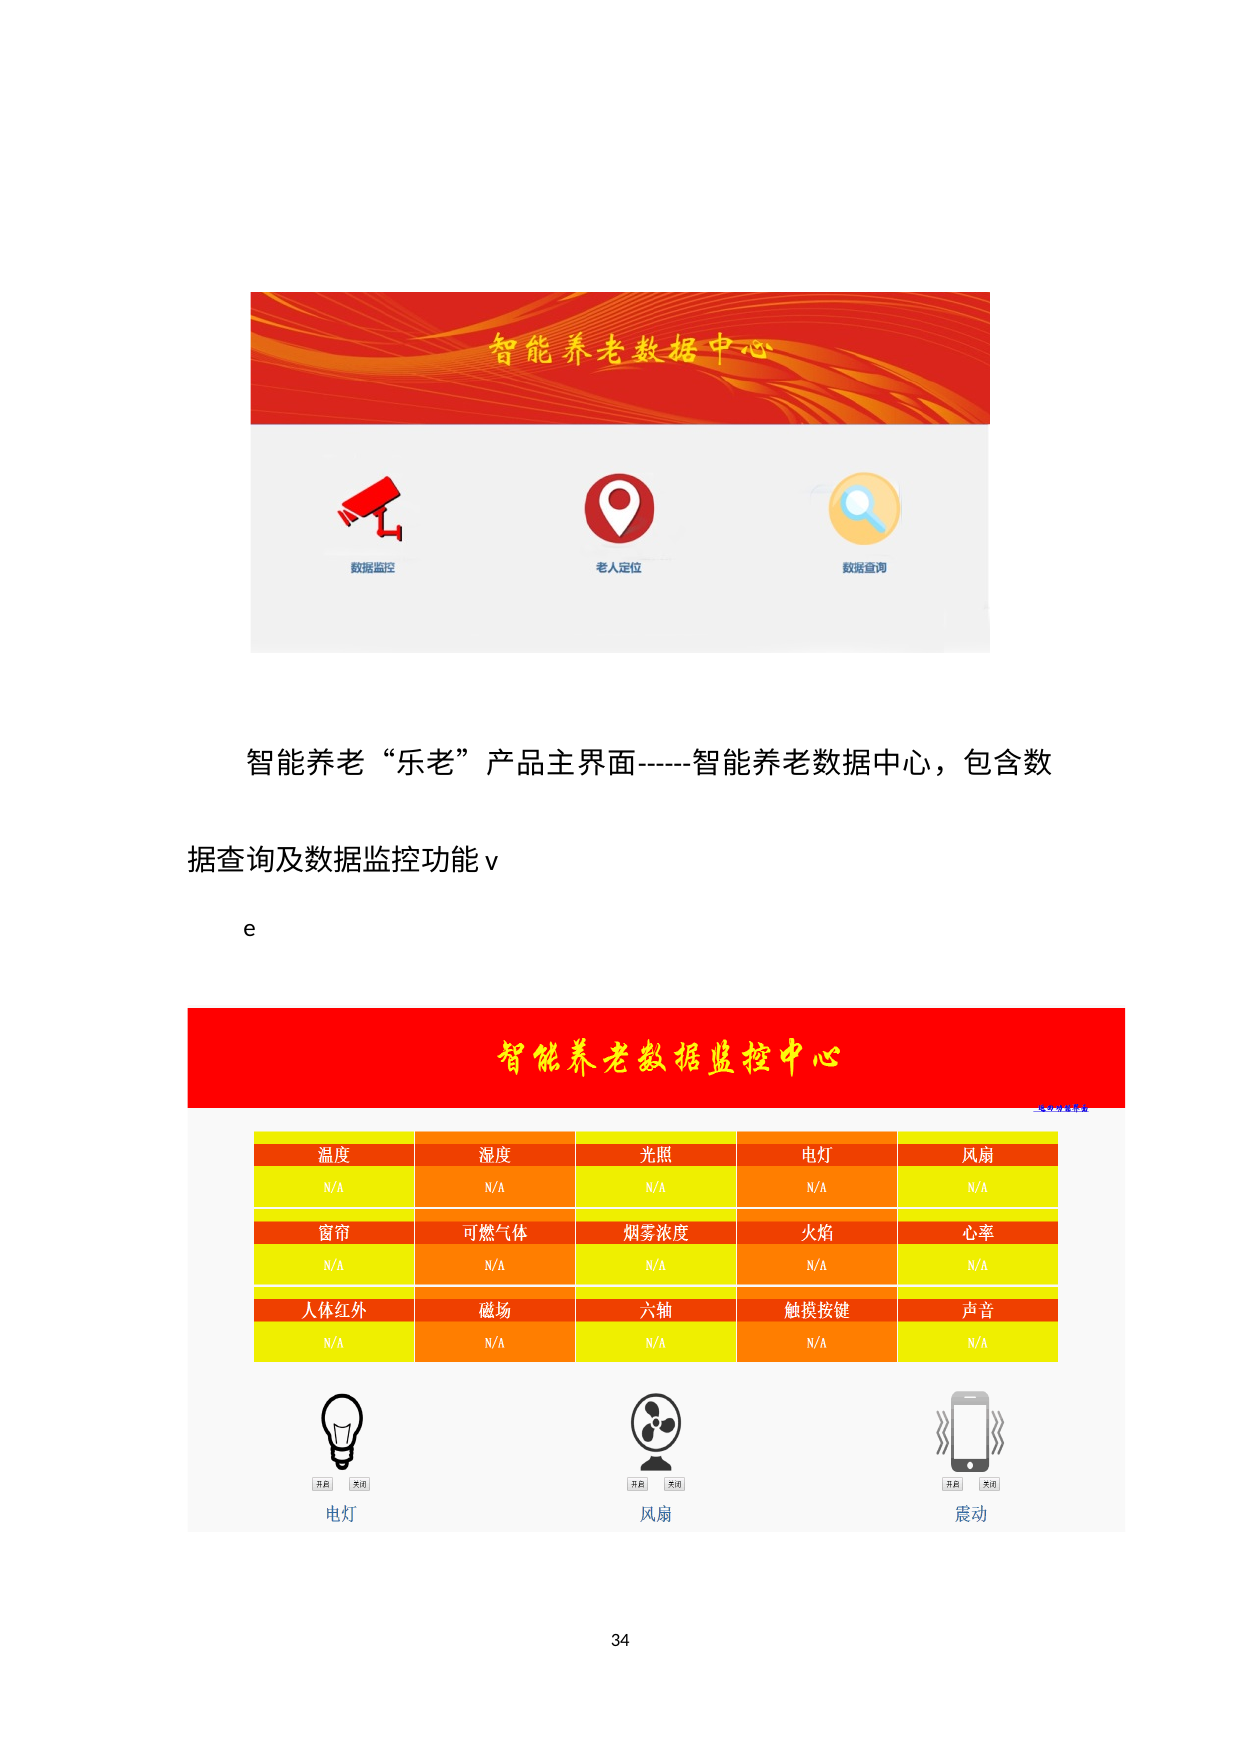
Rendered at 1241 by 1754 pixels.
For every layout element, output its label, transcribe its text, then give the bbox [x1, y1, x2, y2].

text e [187, 911, 1053, 944]
text 智能养老“乐老”产品主界面------智能养老数据中心，包含数据查询及数据监控功能v [187, 728, 1053, 890]
picture [250, 292, 990, 653]
picture [187, 1005, 1125, 1532]
